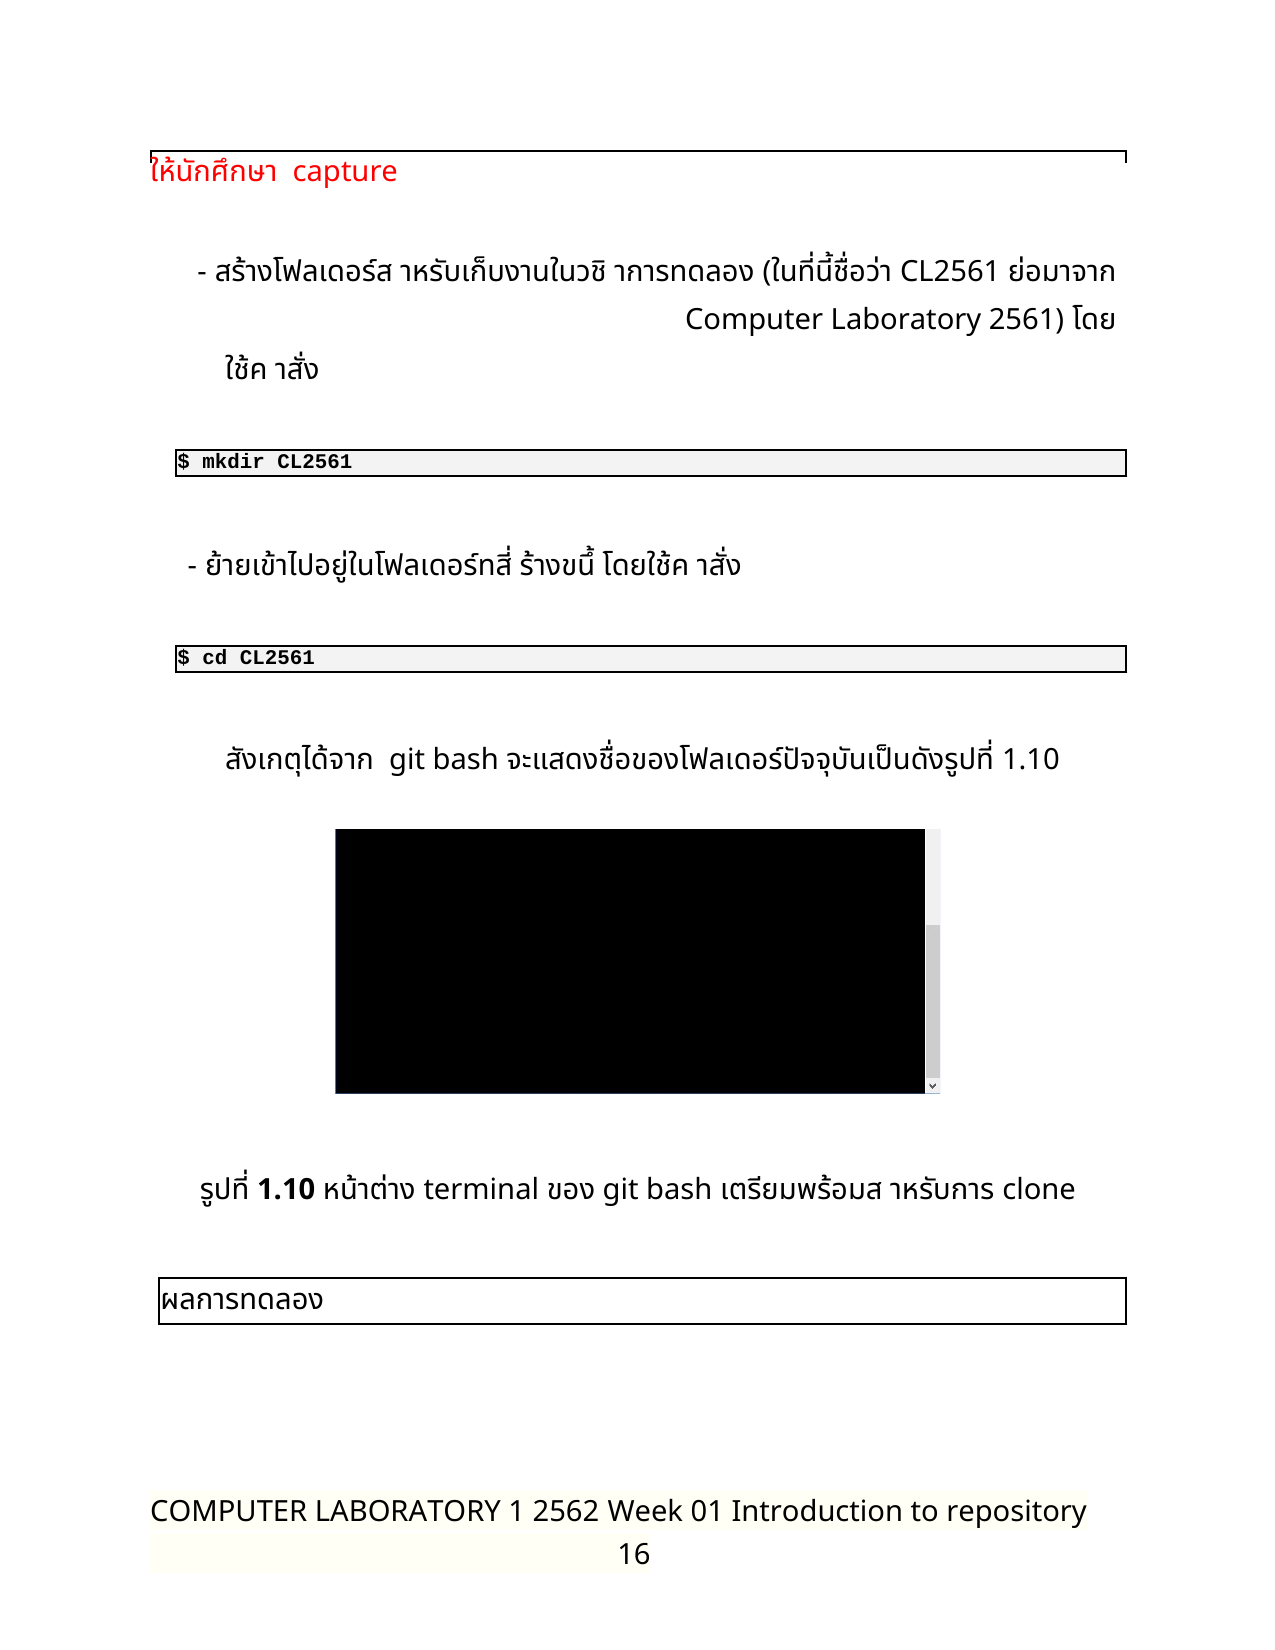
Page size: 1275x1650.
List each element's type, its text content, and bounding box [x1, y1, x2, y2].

text รูปที่ 1.10 หน้าต่าง terminal ของ git bash เตรียมพร้อมส าหรับการ clone [150, 1168, 1125, 1213]
text ใช้ค าสั่ง [225, 348, 1125, 392]
text ผลการทดลอง [160, 1279, 1125, 1323]
text สังเกตุได้จาก git bash จะแสดงชื่อของโฟลเดอร์ปัจจุบันเป็นดังรูปที่ 1.10 [225, 739, 1125, 783]
text - ย้ายเข้าไปอยู่ในโฟลเดอร์ทสี่ ร้างขนึ้ โดยใช้ค าสั่ง [187, 544, 1125, 588]
text $ mkdir CL2561 [177, 451, 1125, 475]
subtitle - สร้างโฟลเดอร์ส าหรับเก็บงานในวชิ าการทดลอง (ในที่นี้ชื่อว่า CL2561 ย่อมาจาก Computer Laboratory 2561) โดย [150, 250, 1116, 342]
picture [335, 829, 940, 1094]
text $ cd CL2561 [177, 647, 1125, 671]
